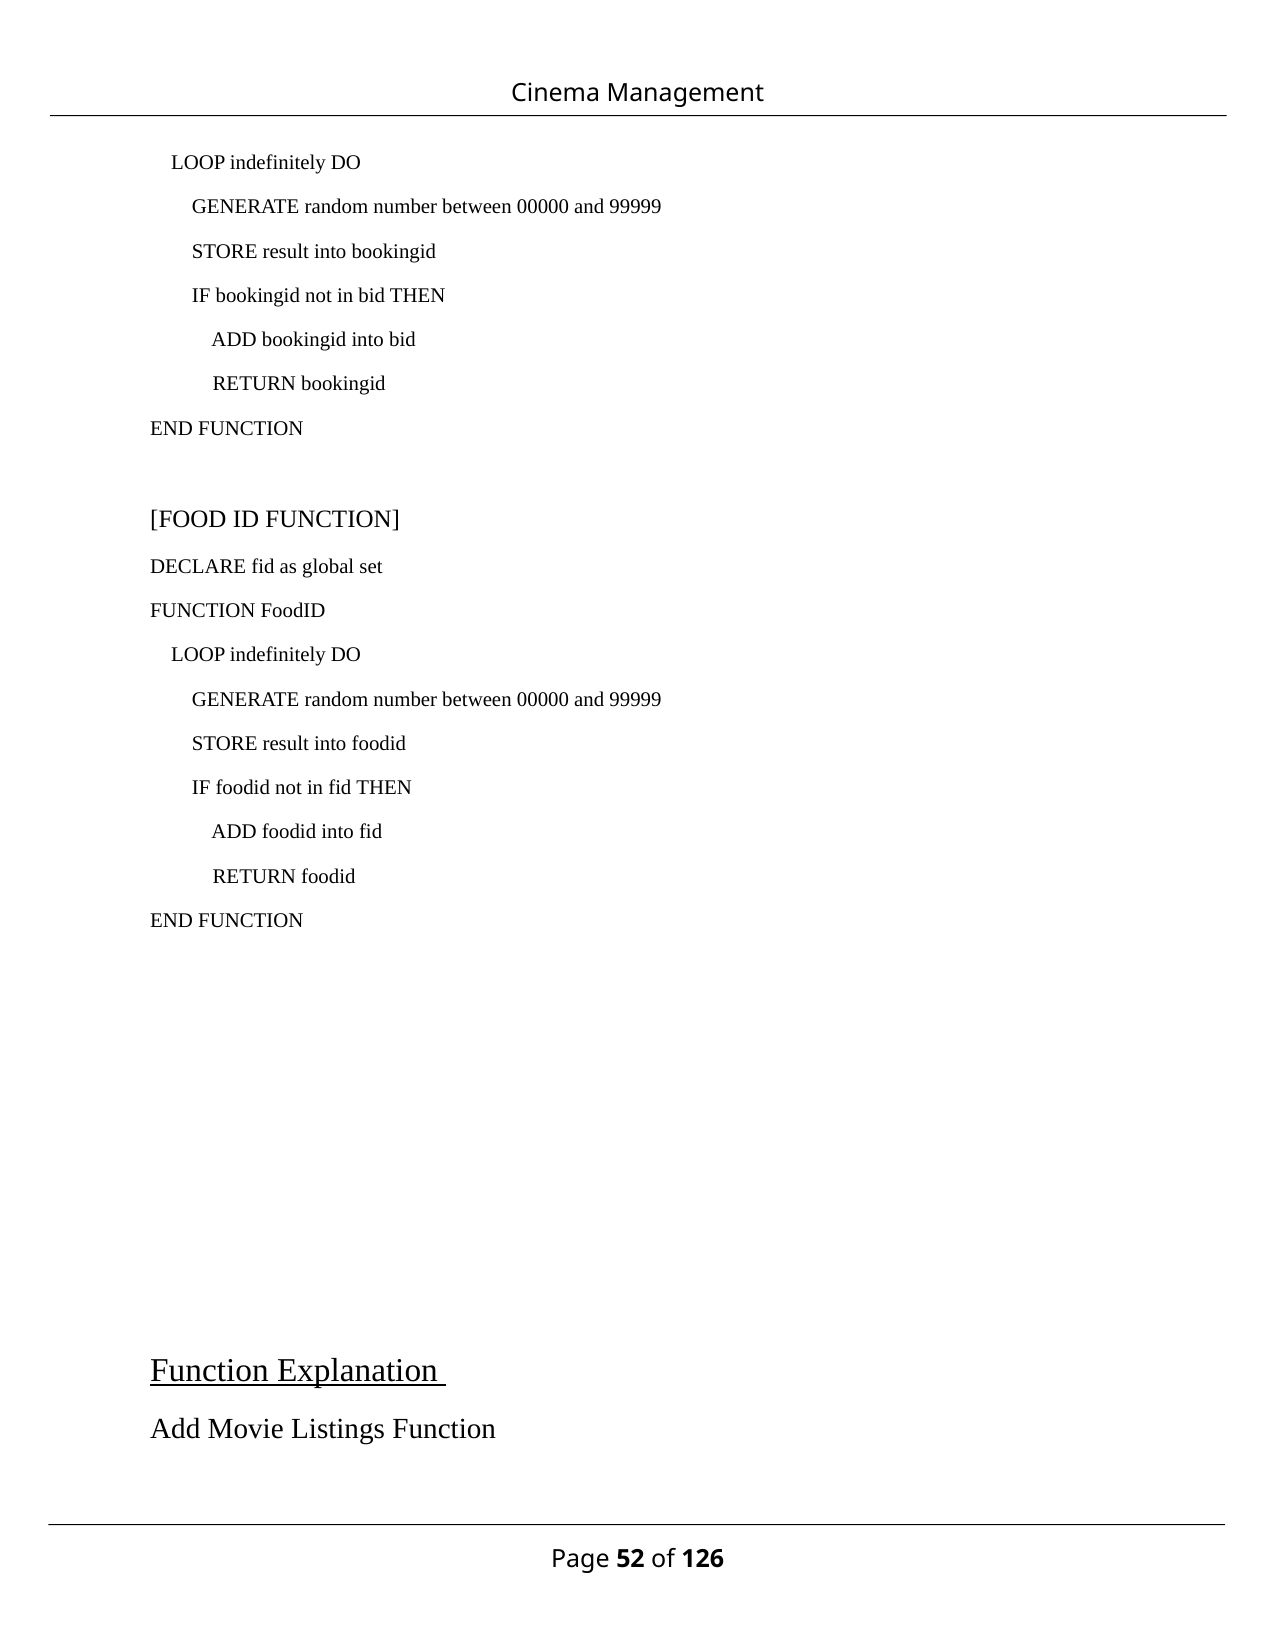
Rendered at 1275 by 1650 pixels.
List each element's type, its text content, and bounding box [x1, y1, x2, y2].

text STORE result into foodid [150, 731, 1125, 755]
text IF bookingid not in bid THEN [150, 283, 1125, 307]
text STORE result into bookingid [150, 238, 1125, 263]
text END FUNCTION [150, 908, 1125, 932]
text LOOP indefinitely DO [150, 150, 1125, 174]
text IF foodid not in fid THEN [150, 775, 1125, 799]
text GENERATE random number between 00000 and 99999 [150, 194, 1125, 218]
text Function Explanation [150, 1351, 1125, 1389]
text FUNCTION FoodID [150, 598, 1125, 622]
text [FOOD ID FUNCTION] [150, 504, 1125, 533]
text DECLARE fid as global set [150, 554, 1125, 578]
text GENERATE random number between 00000 and 99999 [150, 687, 1125, 711]
text RETURN foodid [150, 864, 1125, 888]
text RETURN bookingid [150, 371, 1125, 395]
text ADD foodid into fid [150, 819, 1125, 843]
text Add Movie Listings Function [150, 1411, 1125, 1445]
text LOOP indefinitely DO [150, 642, 1125, 666]
text ADD bookingid into bid [150, 327, 1125, 351]
text END FUNCTION [150, 416, 1125, 440]
